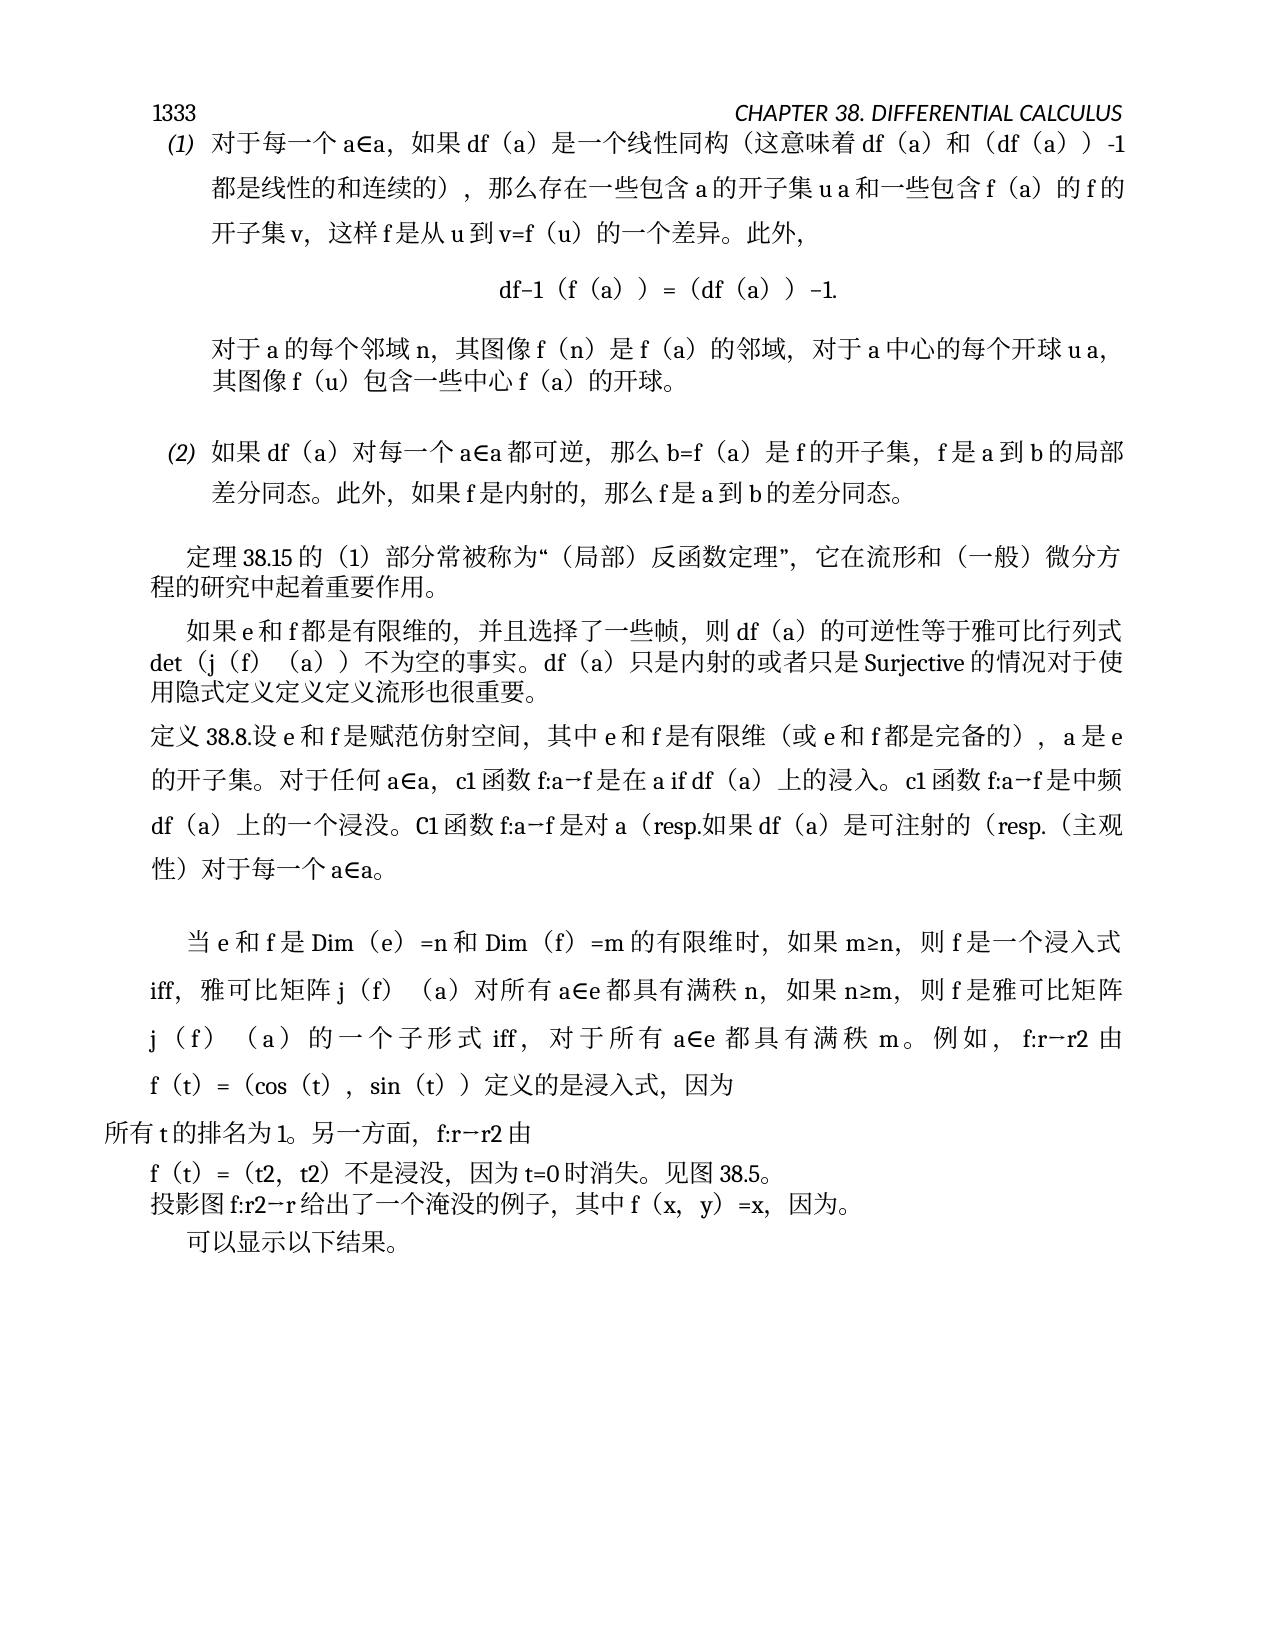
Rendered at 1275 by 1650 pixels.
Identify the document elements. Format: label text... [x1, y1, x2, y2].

text 定理38.15的（1）部分常被称为“（局部）反函数定理”，它在流形和（一般）微分方程的研究中起着重要作用。 [150, 543, 1124, 603]
text 可以显示以下结果。 [187, 1229, 1124, 1258]
list 如果df（a）对每一个a∈a都可逆，那么b=f（a）是f的开子集，f是a到b的局部差分同态。此外，如果f是内射的，那么f是a到b的差分同态。 [166, 439, 1125, 509]
text 如果e和f都是有限维的，并且选择了一些帧，则df（a）的可逆性等于雅可比行列式det（j（f）（a））不为空的事实。df（a）只是内射的或者只是Surjective的情况对于使用隐式定义定义定义流形也很重要。 [150, 618, 1124, 708]
text 定义38.8.设e和f是赋范仿射空间，其中e和f是有限维（或e和f都是完备的），a是e的开子集。对于任何a∈a，c1函数f:a→f是在a if df（a）上的浸入。c1函数f:a→f是中频df（a）上的一个浸没。C1函数f:a→f是对a（resp.如果df（a）是可注射的（resp.（主观性）对于每一个a∈a。 [150, 723, 1124, 885]
list 对于每一个a∈a，如果df（a）是一个线性同构（这意味着df（a）和（df（a））-1都是线性的和连续的），那么存在一些包含a的开子集u a和一些包含f（a）的f的开子集v，这样f是从u到v=f（u）的一个差异。此外， [166, 130, 1125, 249]
text f（t）=（t2，t2）不是浸没，因为t=0时消失。见图38.5。 [150, 1160, 1124, 1188]
text 对于a的每个邻域n，其图像f（n）是f（a）的邻域，对于a中心的每个开球u a，其图像f（u）包含一些中心f（a）的开球。 [211, 336, 1125, 397]
text 投影图f:r2→r给出了一个淹没的例子，其中f（x，y）=x，因为。 [150, 1191, 1124, 1220]
text 当e和f是Dim（e）=n和Dim（f）=m的有限维时，如果m≥n，则f是一个浸入式iff，雅可比矩阵j（f）（a）对所有a∈e都具有满秩n，如果n≥m，则f是雅可比矩阵j（f）（a）的一个子形式iff，对于所有a∈e都具有满秩m。例如，f:r→r2由f（t）=（cos（t），sin（t））定义的是浸入式，因为 [150, 929, 1124, 1101]
text 所有t的排名为1。另一方面，f:r→r2由 [104, 1120, 1125, 1149]
text df−1（f（a））=（df（a））−1. [211, 276, 1125, 305]
